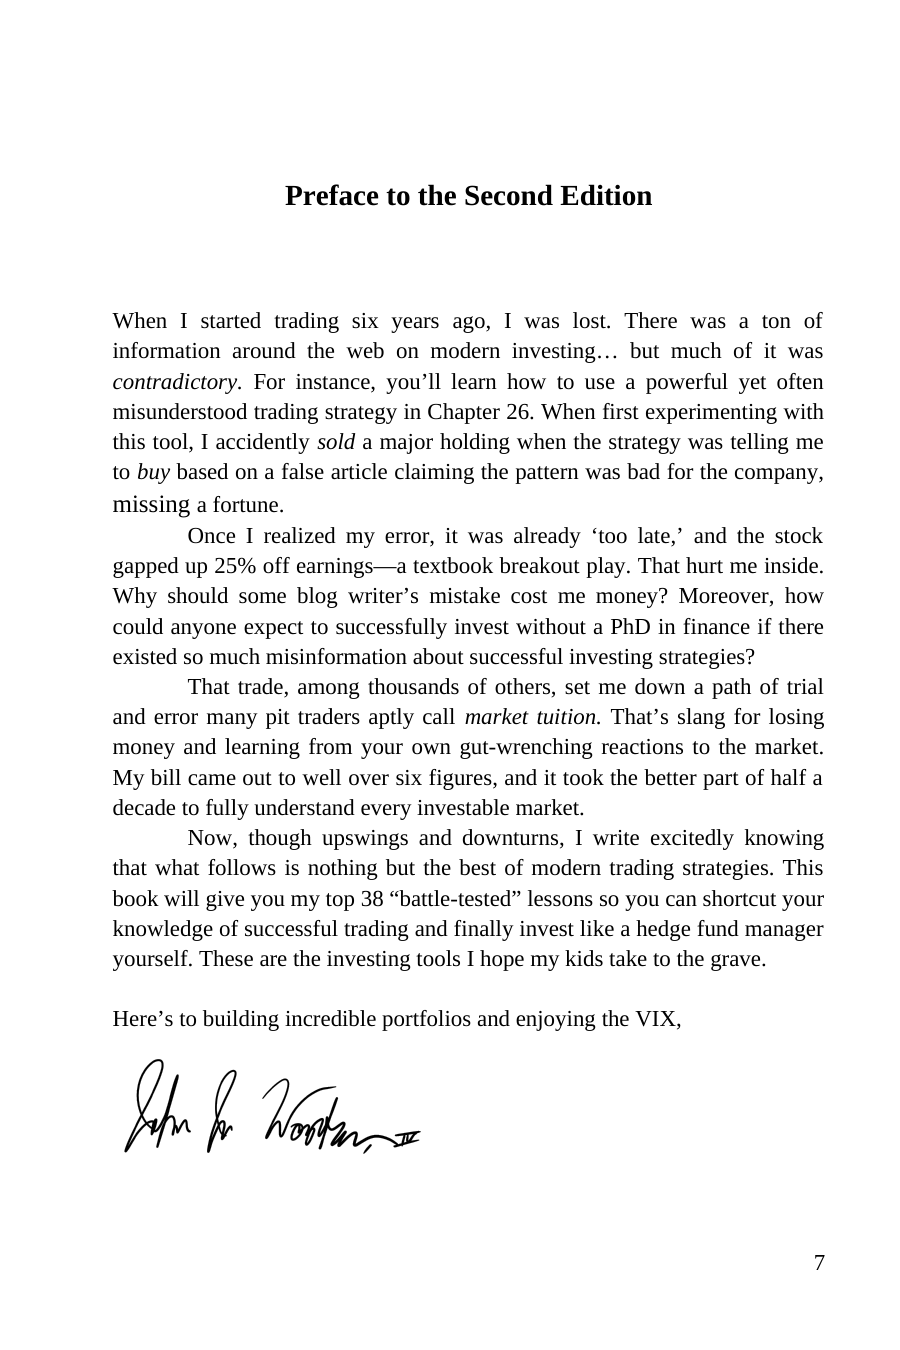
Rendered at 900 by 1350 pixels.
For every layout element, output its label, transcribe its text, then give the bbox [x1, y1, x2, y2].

text When I started trading six years ago, I was lost. There was a ton of information around the web on modern investing… but much of it was contradictory. For instance, you’ll learn how to use a powerful yet often misunderstood trading strategy in Chapter 26. When first experimenting with this tool, I accidently sold a major holding when the strategy was telling me to buy based on a false article claiming the pattern was bad for the company, missing a fortune. [112, 307, 825, 518]
text Once I realized my error, it was already ‘too late,’ and the stock gapped up 25% off earnings—a textbook breakout play. That hurt me inside. Why should some blog writer’s mistake cost me money? Moreover, how could anyone expect to successfully invest without a PhD in finance if there existed so much misinformation about successful investing strategies? [112, 522, 825, 669]
text That trade, among thousands of others, set me down a path of trial and error many pit traders aptly call market tuition. That’s slang for losing money and learning from your own gut-wrenching reactions to the market. My bill came out to well over six figures, and it took the better part of half a decade to fully understand every investable market. [112, 673, 825, 820]
text Now, though upswings and downturns, I write excitedly knowing that what follows is nothing but the best of modern trading strategies. This book will give you my top 38 “battle-tested” lessons so you can shortcut your knowledge of successful trading and finally invest like a hedge fund manager yourself. These are the investing tools I hope my kids take to the grave. [112, 824, 825, 971]
picture [118, 1055, 426, 1159]
text Preface to the Second Edition [112, 178, 825, 212]
text Here’s to building incredible portfolios and enjoying the VIX, [112, 1005, 825, 1032]
